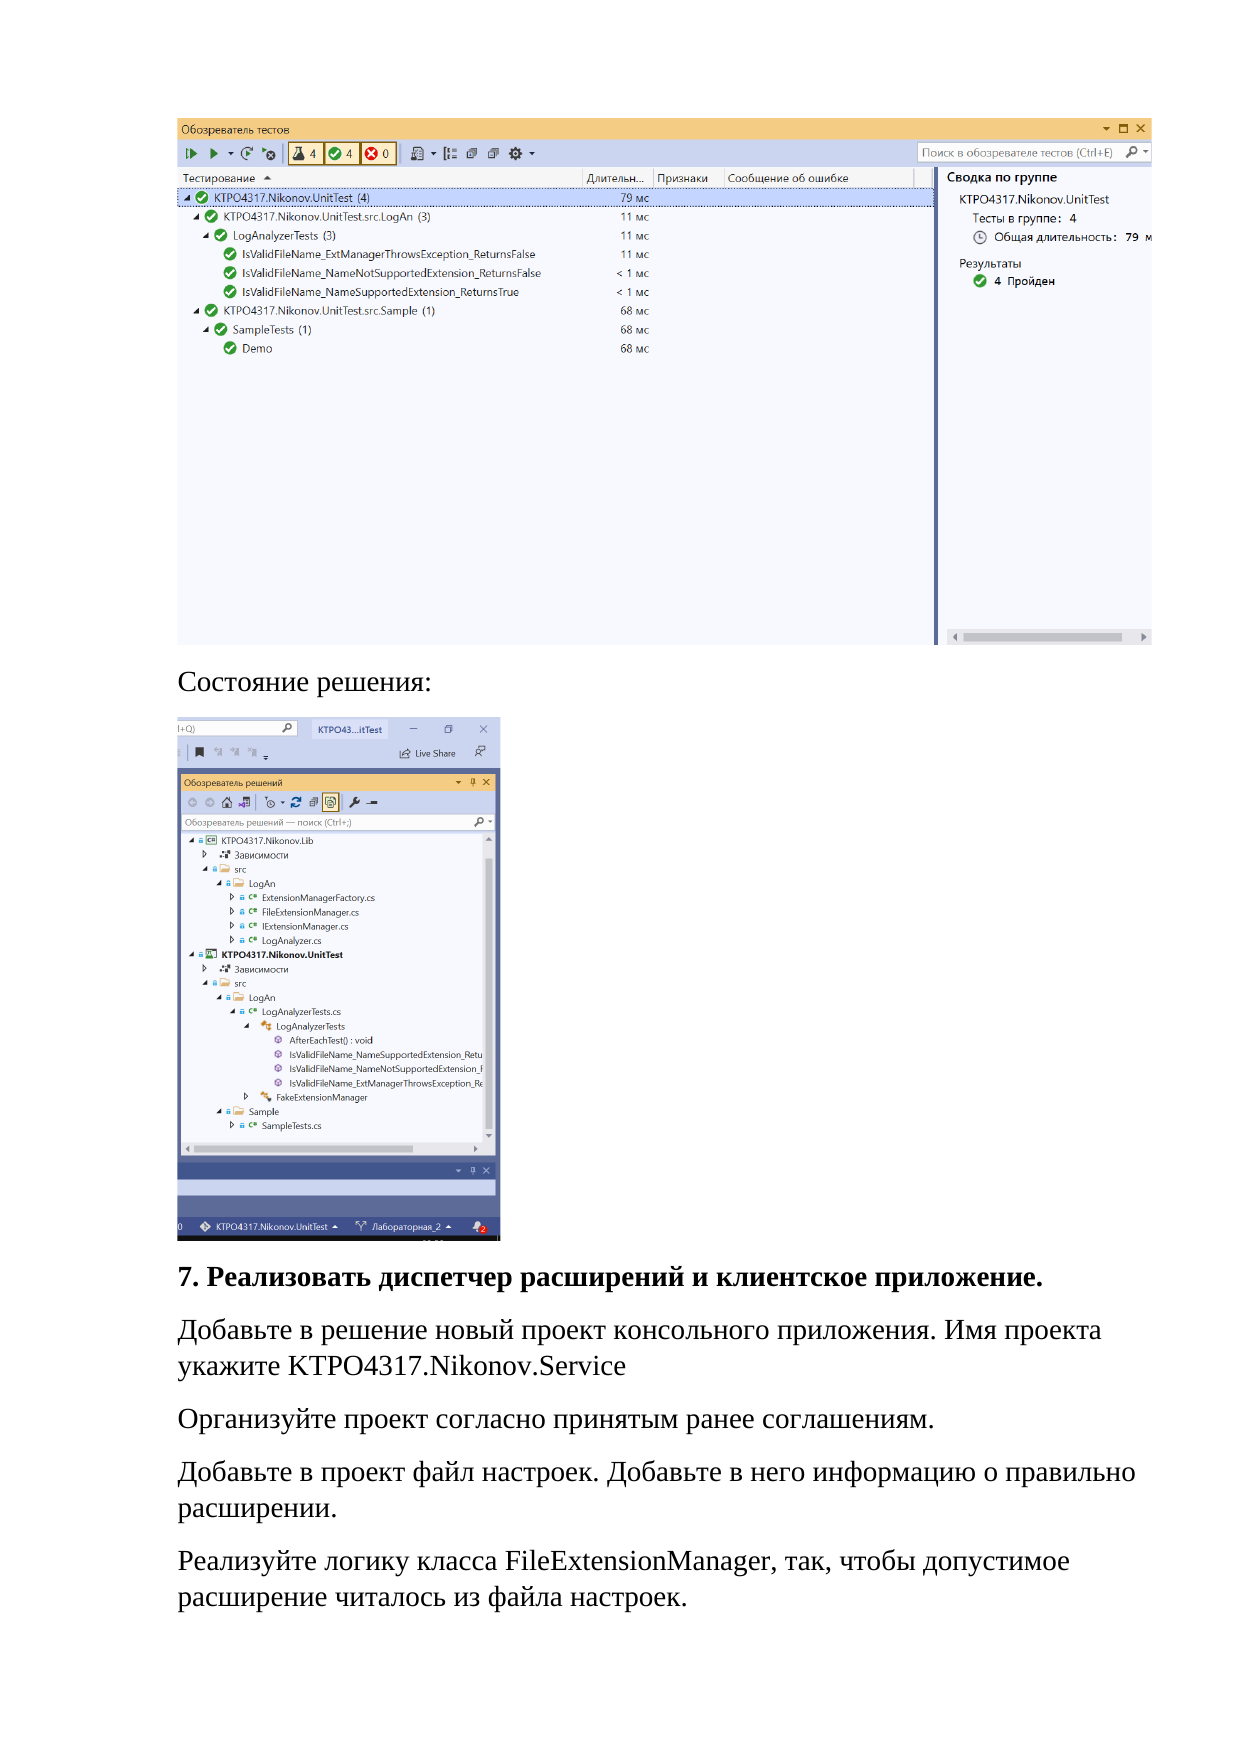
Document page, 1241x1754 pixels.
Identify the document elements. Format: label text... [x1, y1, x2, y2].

text Реализуйте логику класса FileExtensionManager, так, чтобы допустимое расширение читалось из файла настроек. [177, 1543, 1152, 1613]
text Добавьте в проект файл настроек. Добавьте в него информацию о правильно расширении. [177, 1454, 1152, 1524]
picture [177, 717, 501, 1241]
picture [177, 118, 1152, 645]
text Организуйте проект согласно принятым ранее соглашениям. [177, 1401, 1152, 1435]
text Добавьте в решение новый проект консольного приложения. Имя проекта укажите KTPO4317.Nikonov.Service [177, 1312, 1152, 1382]
text 7. Реализовать диспетчер расширений и клиентское приложение. [177, 1259, 1152, 1293]
text Состояние решения: [177, 664, 1152, 698]
